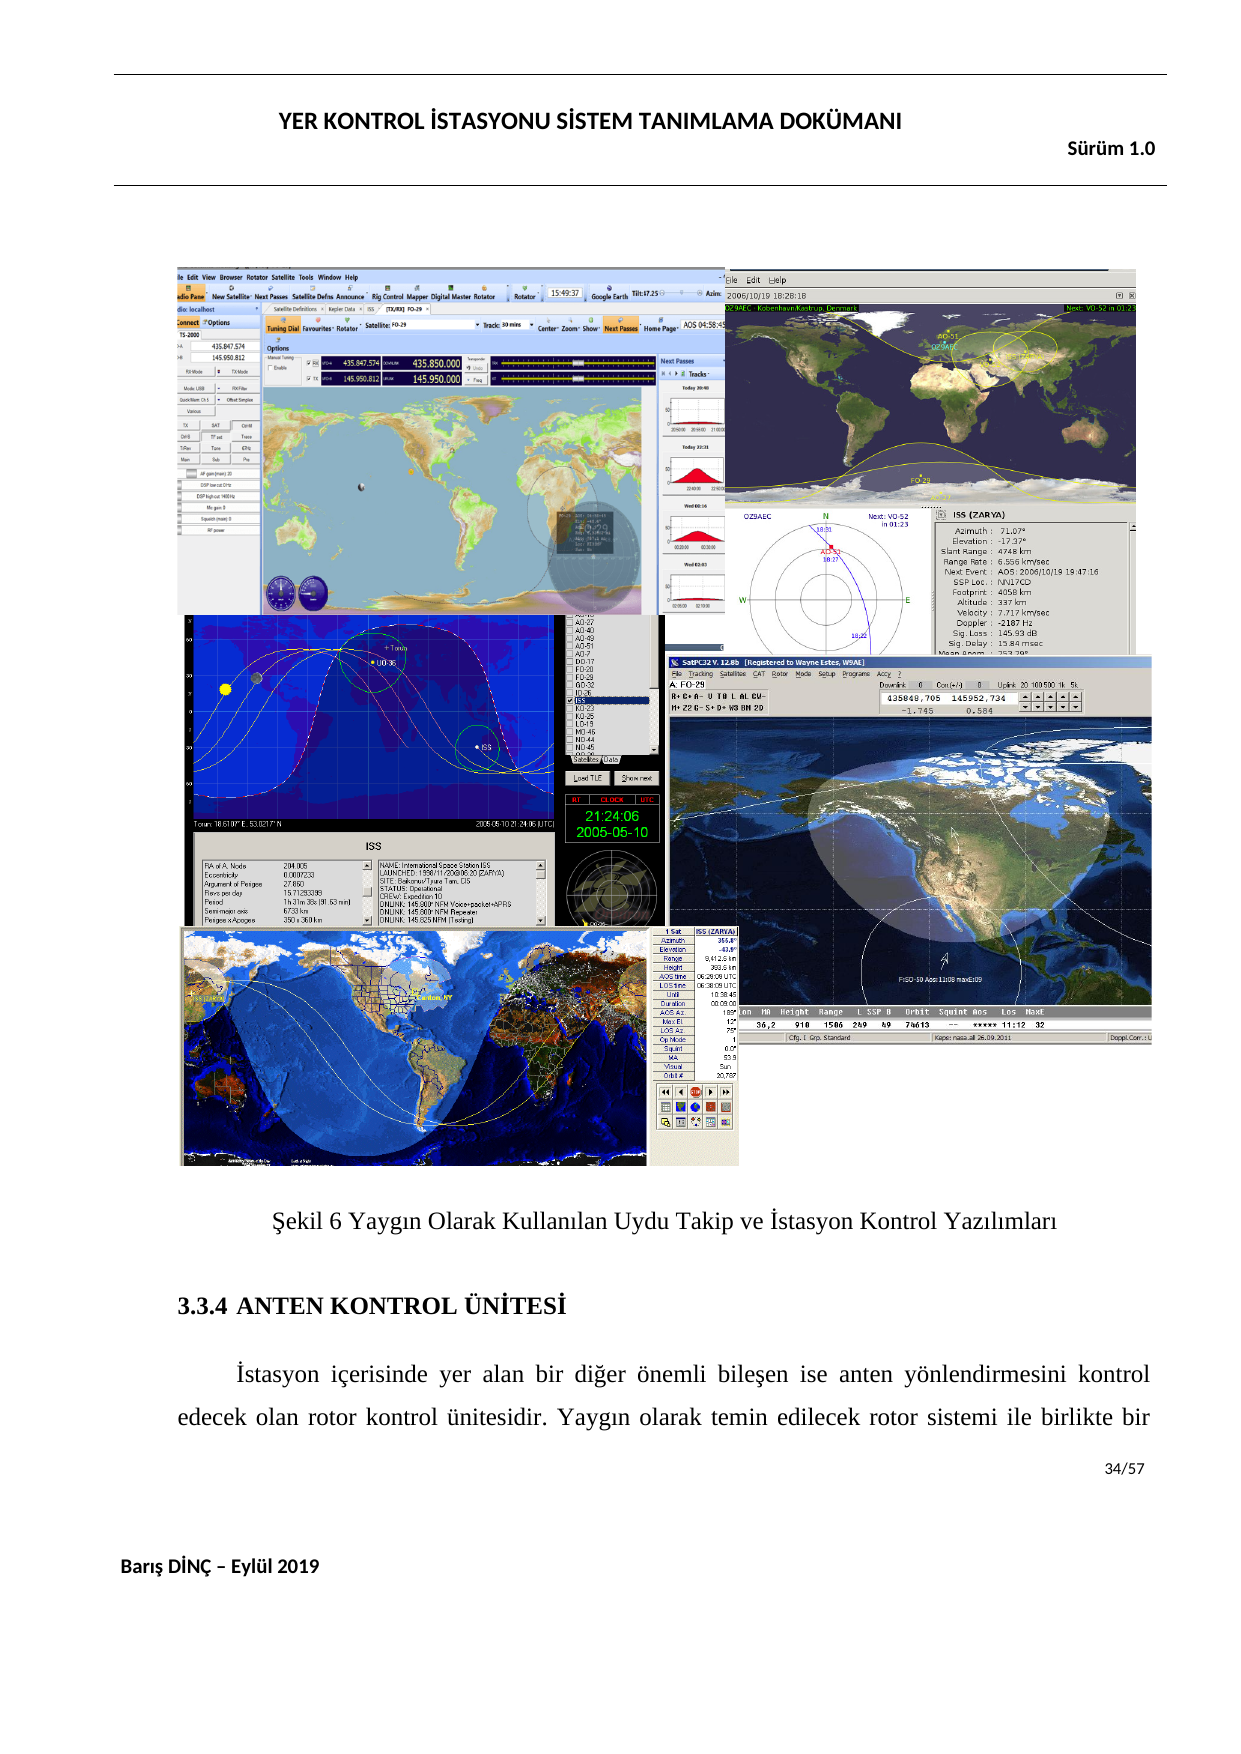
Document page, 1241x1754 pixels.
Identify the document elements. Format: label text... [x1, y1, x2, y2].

text Şekil 6 Yaygın Olarak Kullanılan Uydu Takip ve İstasyon Kontrol Yazılımları [177, 1191, 1152, 1234]
picture [177, 265, 1152, 1166]
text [177, 1359, 1152, 1431]
subtitle ANTEN KONTROL ÜNİTESİ [177, 1291, 1152, 1319]
